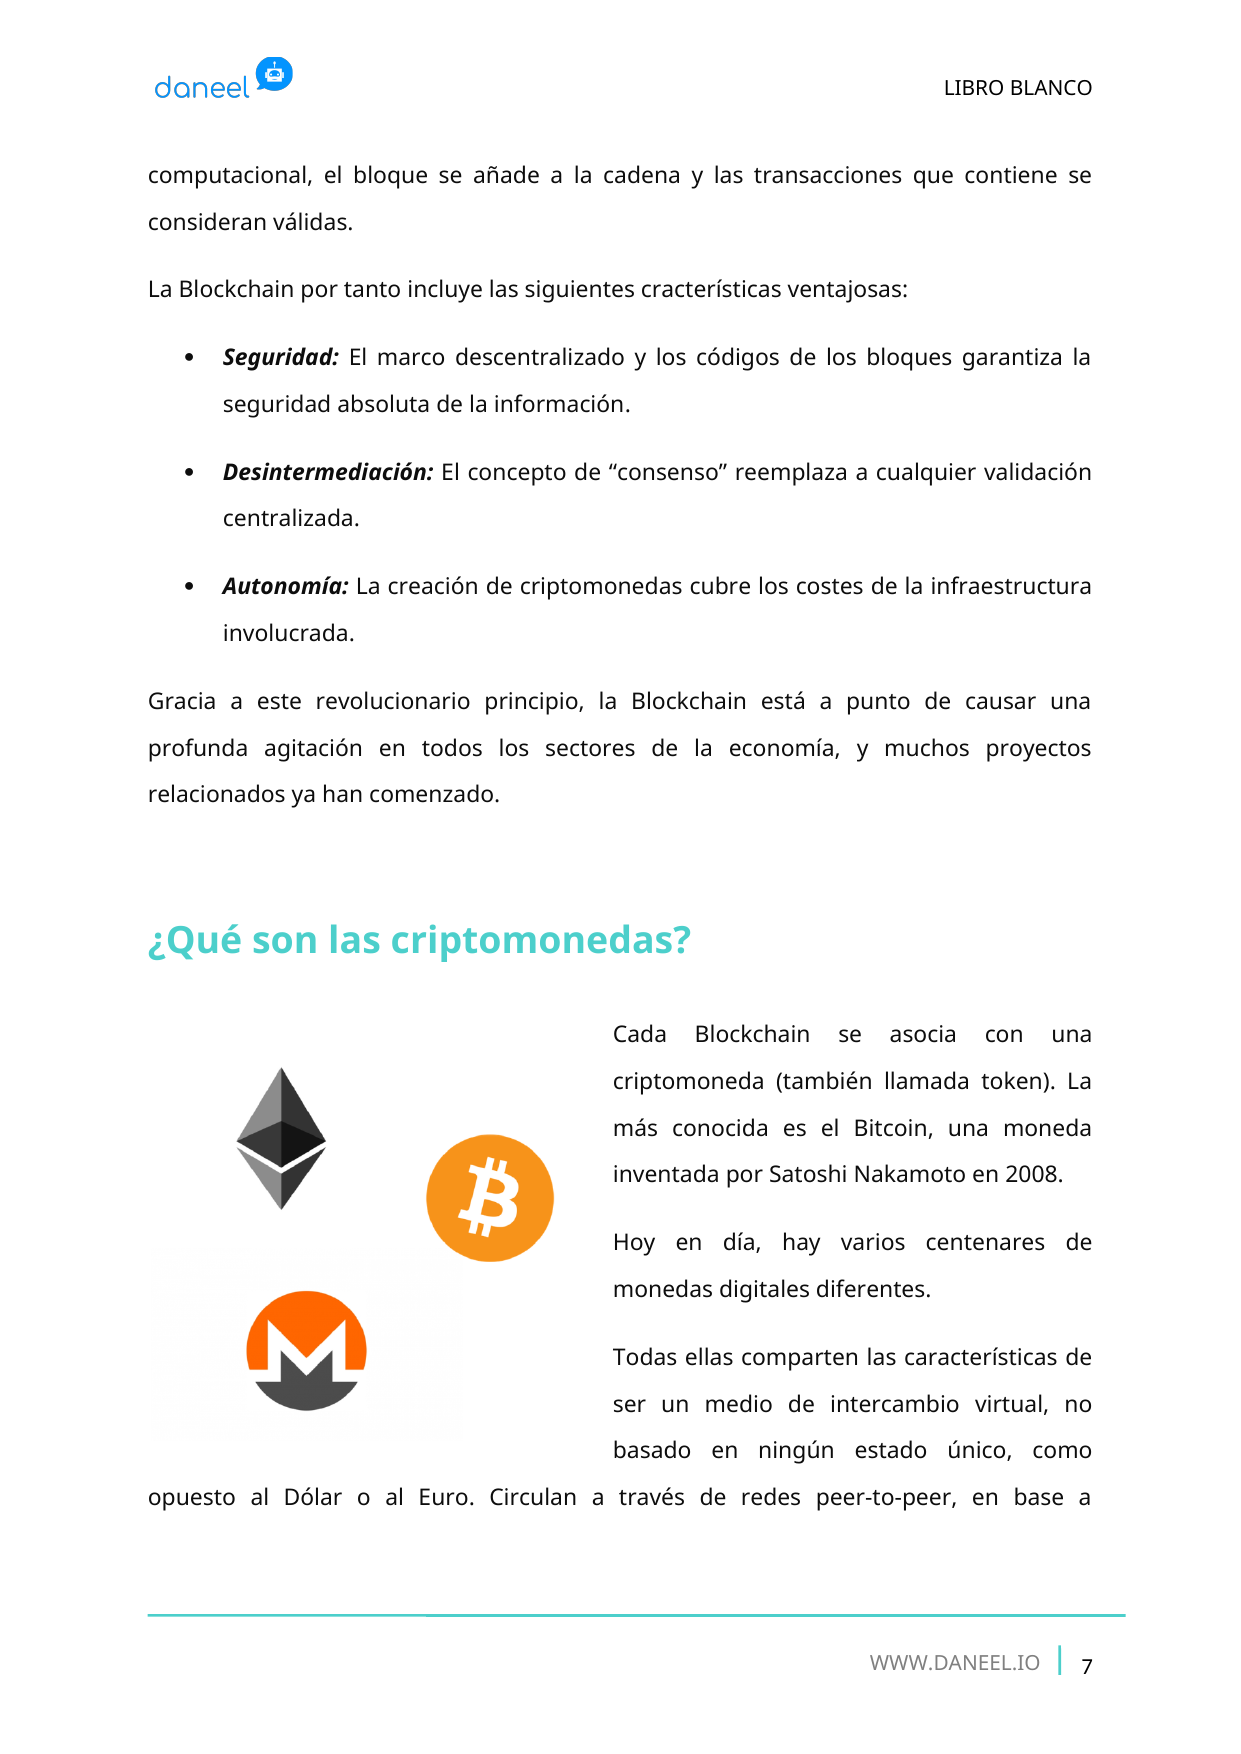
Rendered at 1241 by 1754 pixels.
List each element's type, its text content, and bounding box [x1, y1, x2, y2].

picture [155, 57, 293, 98]
picture [130, 1028, 594, 1441]
subtitle ¿Qué son las criptomonedas? [148, 914, 1092, 965]
list Desintermediación: El concepto de “consenso” reemplaza a cualquier validación centralizada. [185, 455, 1093, 533]
list Autonomía: La creación de criptomonedas cubre los costes de la infraestructura involucrada. [185, 570, 1093, 648]
text Cada Blockchain se asocia con una criptomoneda (también llamada token). La más conocida es el Bitcoin, una moneda inventada por Satoshi Nakamoto en 2008. [148, 1018, 1093, 1190]
text Gracia a este revolucionario principio, la Blockchain está a punto de causar una profunda agitación en todos los sectores de la economía, y muchos proyectos relacionados ya han comenzado. [148, 684, 1093, 809]
text La Blockchain por tanto incluye las siguientes cracterísticas ventajosas: [148, 273, 1093, 304]
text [148, 158, 1093, 237]
list Seguridad: El marco descentralizado y los códigos de los bloques garantiza la seguridad absoluta de la información. [185, 341, 1093, 419]
text Hoy en día, hay varios centenares de monedas digitales diferentes. [594, 1226, 1093, 1304]
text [148, 1341, 1093, 1513]
